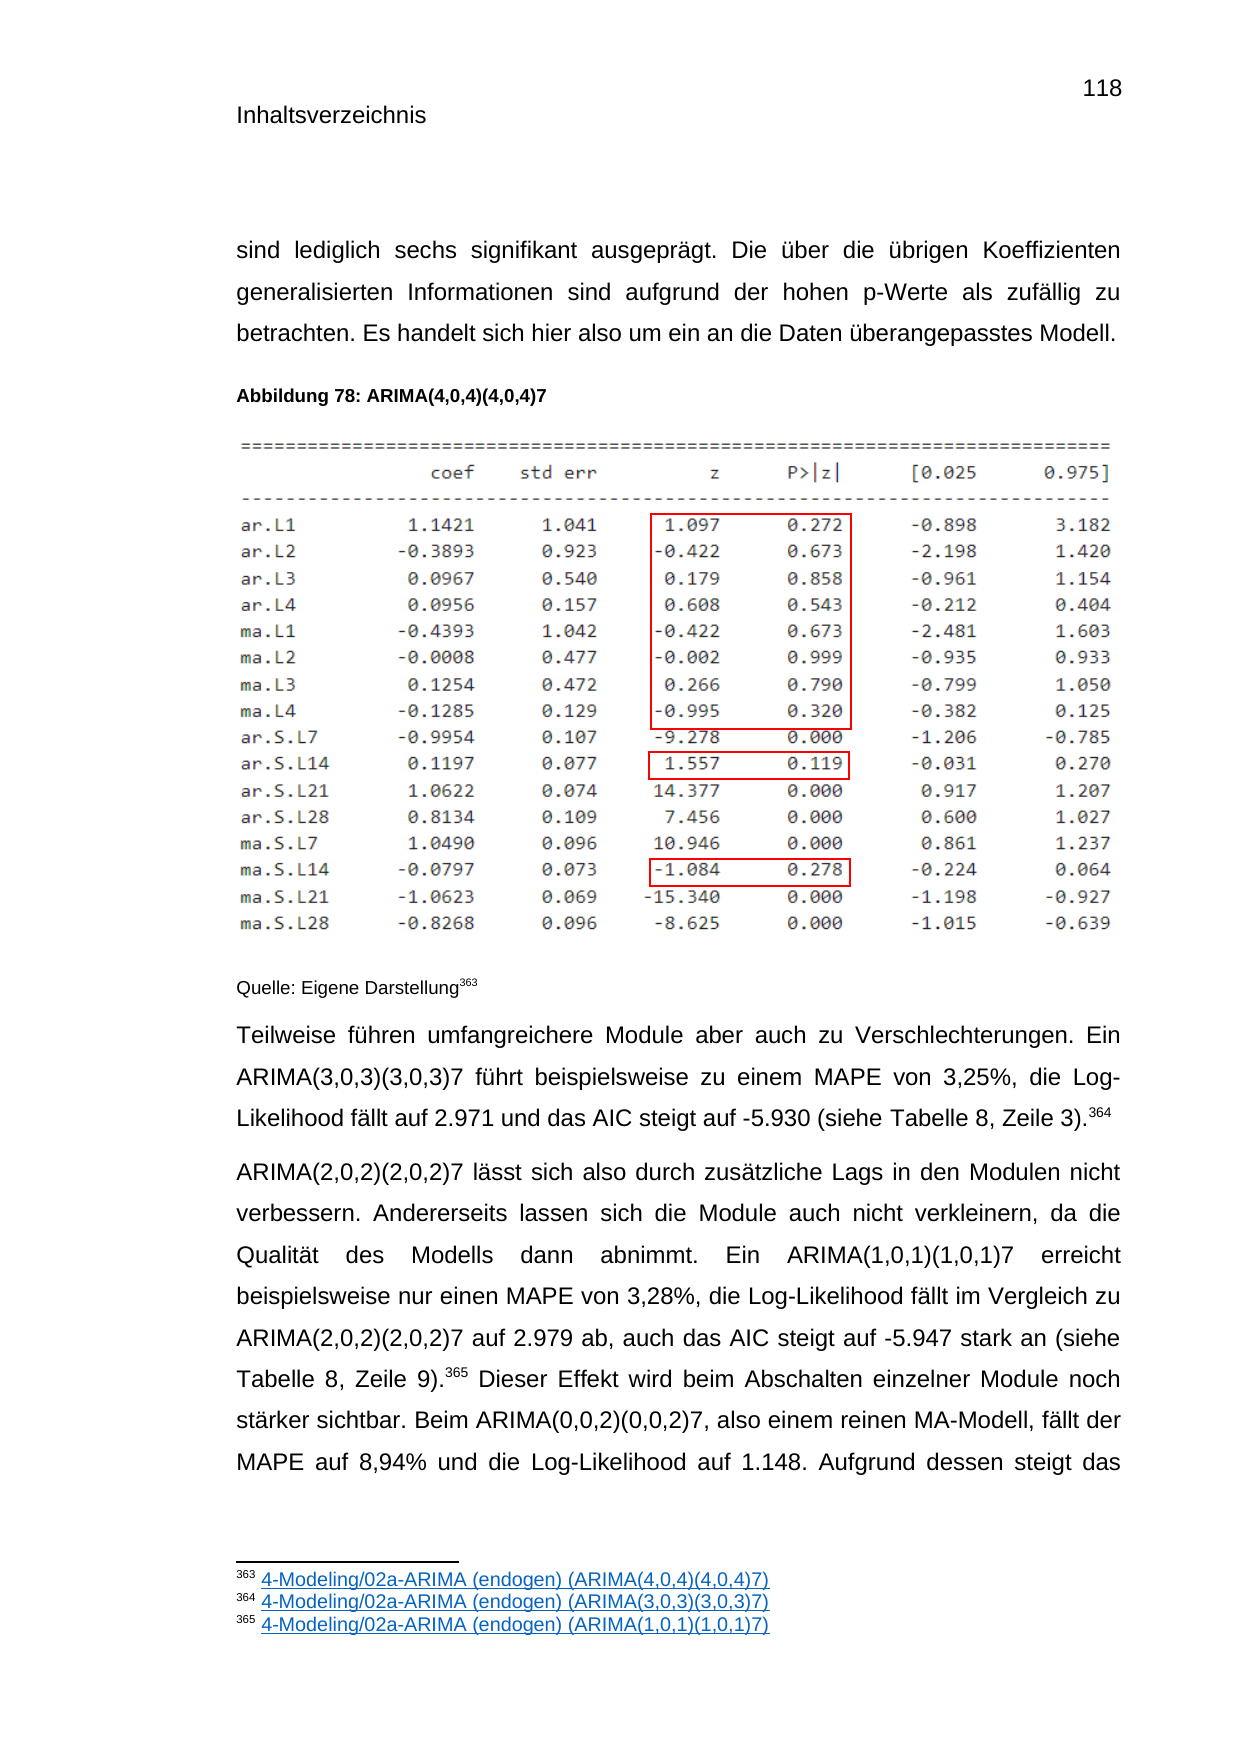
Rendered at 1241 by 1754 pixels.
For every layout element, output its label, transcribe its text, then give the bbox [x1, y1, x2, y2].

picture [236, 430, 1123, 938]
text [236, 236, 1122, 347]
text Teilweise führen umfangreichere Module aber auch zu Verschlechterungen. Ein ARIMA(3,0,3)(3,0,3)7 führt beispielsweise zu einem MAPE von 3,25%, die Log-Likelihood fällt auf 2.971 und das AIC steigt auf -5.930 (siehe Tabelle 8, Zeile 3). [236, 1021, 1122, 1132]
text Abbildung 78: ARIMA(4,0,4)(4,0,4)7 [236, 385, 1122, 407]
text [236, 1158, 1122, 1475]
text Quelle: Eigene Darstellung [236, 977, 1122, 998]
